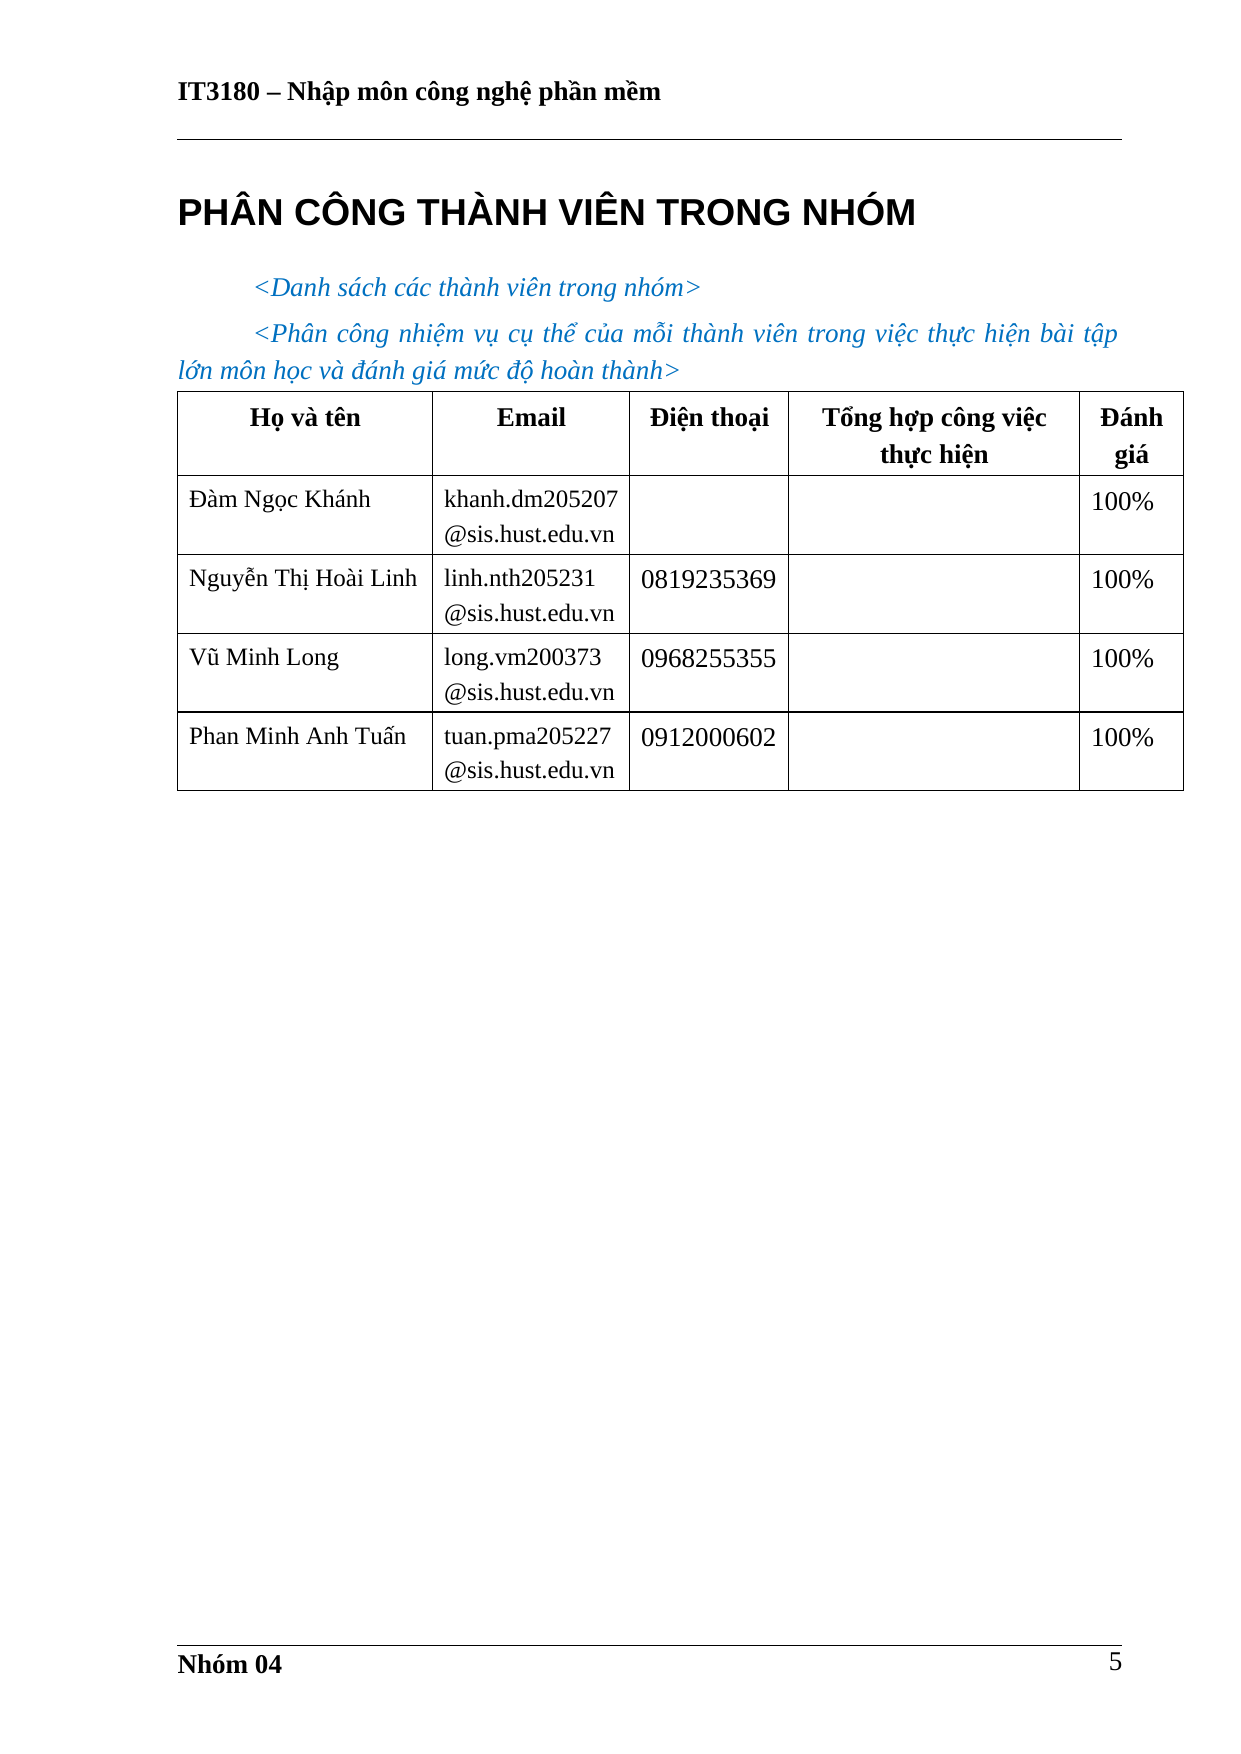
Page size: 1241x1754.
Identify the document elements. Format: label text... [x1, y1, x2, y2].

table_header Tổng hợp công việc thực hiện [789, 392, 1079, 475]
table_cell 100% [1080, 555, 1183, 633]
table_cell [789, 713, 1079, 790]
text <Phân công nhiệm vụ cụ thể của mỗi thành viên trong việc thực hiện bài tập lớn môn học và đánh giá mức độ hoàn thành> [177, 317, 1122, 385]
table_header Họ và tên [178, 392, 432, 475]
table_cell 100% [1080, 634, 1183, 711]
table_cell 0968255355 [630, 634, 788, 711]
table_header Email [433, 392, 629, 475]
table_cell [789, 555, 1079, 633]
text PHÂN CÔNG THÀNH VIÊN TRONG NHÓM [177, 190, 1122, 233]
table_cell 0912000602 [630, 713, 788, 790]
table_cell linh.nth205231@sis.hust.edu.vn [433, 555, 629, 633]
table_cell Đàm Ngọc Khánh [178, 476, 432, 554]
table_cell long.vm200373@sis.hust.edu.vn [433, 634, 629, 711]
table_cell Vũ Minh Long [178, 634, 432, 711]
table_cell 0819235369 [630, 555, 788, 633]
table_header Đánh giá [1080, 392, 1183, 475]
table_cell [630, 476, 788, 554]
table_cell Phan Minh Anh Tuấn [178, 713, 432, 790]
table_cell 100% [1080, 713, 1183, 790]
table_header Điện thoại [630, 392, 788, 475]
table_cell tuan.pma205227@sis.hust.edu.vn [433, 713, 629, 790]
text <Danh sách các thành viên trong nhóm> [177, 271, 1122, 302]
table_cell khanh.dm205207@sis.hust.edu.vn [433, 476, 629, 554]
table_cell [789, 476, 1079, 554]
table_cell [789, 634, 1079, 711]
table_cell Nguyễn Thị Hoài Linh [178, 555, 432, 633]
table_cell 100% [1080, 476, 1183, 554]
